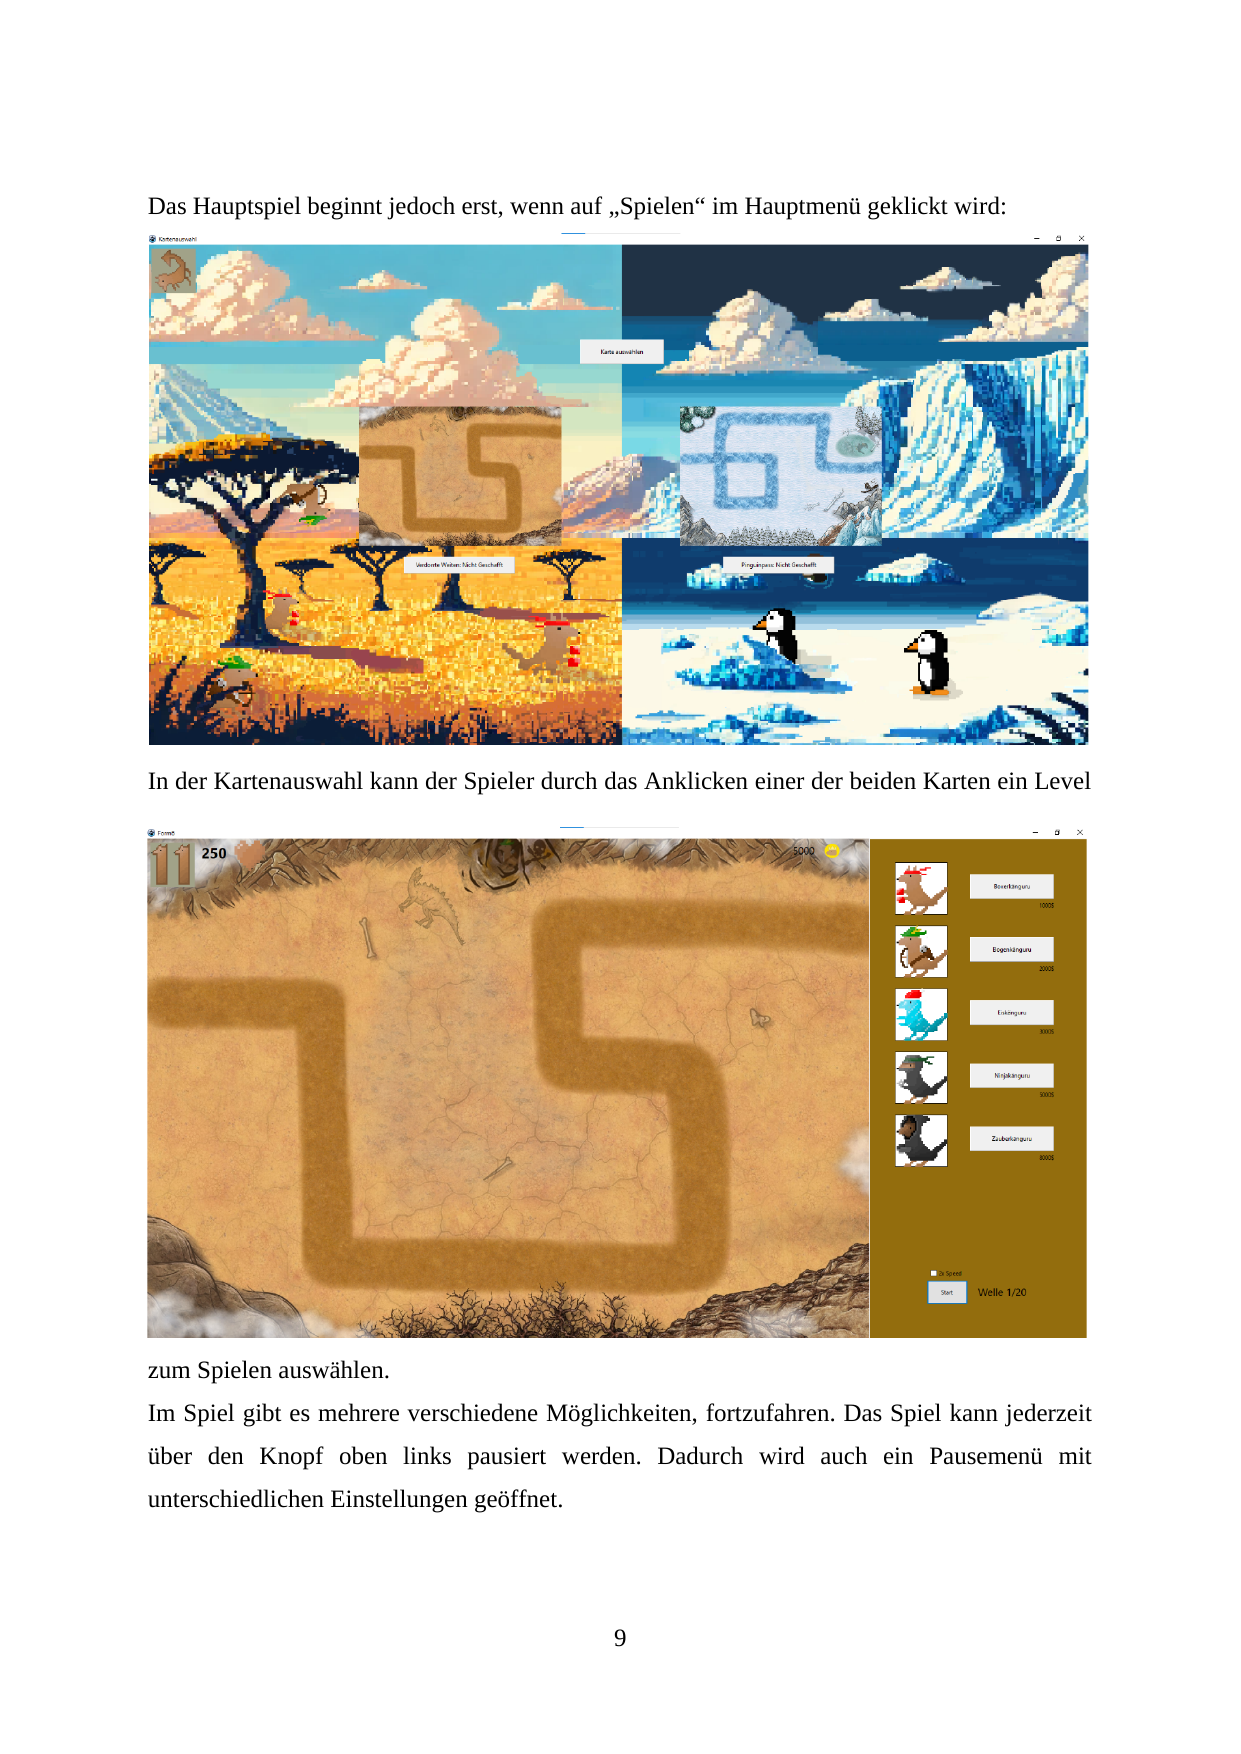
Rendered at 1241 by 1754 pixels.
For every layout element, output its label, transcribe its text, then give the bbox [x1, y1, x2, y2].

picture [147, 233, 1088, 743]
text Das Hauptspiel beginnt jedoch erst, wenn auf „Spielen“ im Hauptmenü geklickt wird: [148, 191, 1093, 219]
picture [146, 827, 1086, 1336]
text Im Spiel gibt es mehrere verschiedene Möglichkeiten, fortzufahren. Das Spiel kann jederzeit über den Knopf oben links pausiert werden. Dadurch wird auch ein Pausemenü mit unterschiedlichen Einstellungen geöffnet. [148, 1398, 1093, 1513]
